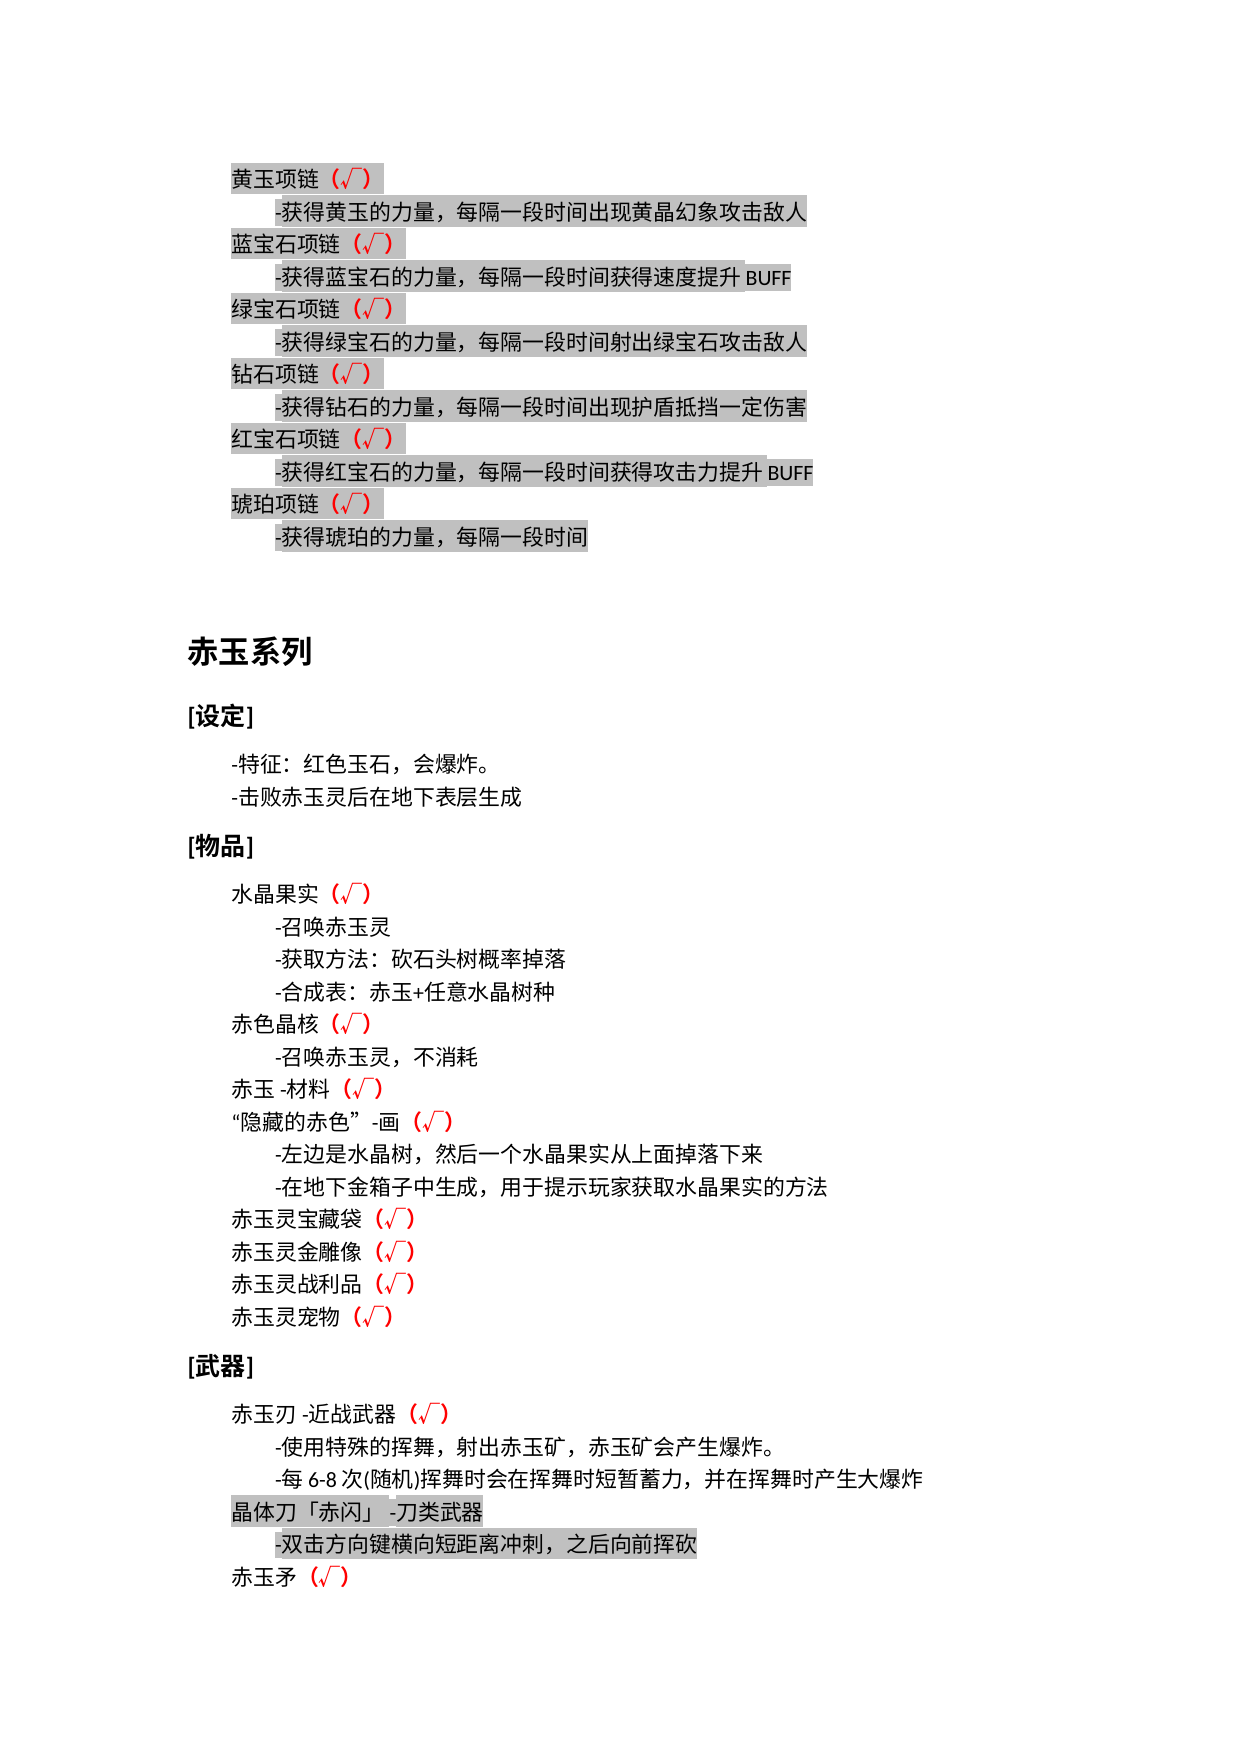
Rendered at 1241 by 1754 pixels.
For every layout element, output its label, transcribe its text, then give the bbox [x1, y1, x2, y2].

text 钻石项链（√） [187, 357, 1053, 389]
text “隐藏的赤色”-画（√） [187, 1104, 1053, 1137]
text -左边是水晶树，然后一个水晶果实从上面掉落下来 [231, 1137, 1053, 1169]
text 红宝石项链（√） [187, 422, 1053, 454]
text -获得红宝石的力量，每隔一段时间获得攻击力提升BUFF [231, 454, 1053, 487]
text 赤玉灵金雕像（√） [187, 1234, 1053, 1267]
text -合成表：赤玉+任意水晶树种 [231, 974, 1053, 1007]
text [武器] [187, 1332, 1053, 1397]
text -每6-8次(随机)挥舞时会在挥舞时短暂蓄力，并在挥舞时产生大爆炸 [231, 1462, 1053, 1494]
text -召唤赤玉灵，不消耗 [231, 1039, 1053, 1072]
text [物品] [187, 812, 1053, 877]
text 蓝宝石项链（√） [187, 227, 1053, 259]
text 赤玉灵宠物（√） [187, 1299, 1053, 1332]
text -召唤赤玉灵 [231, 909, 1053, 942]
text -双击方向键横向短距离冲刺，之后向前挥砍 [231, 1527, 1053, 1559]
text -获得琥珀的力量，每隔一段时间 [231, 519, 1053, 552]
text 黄玉项链（√） [187, 162, 1053, 194]
text 赤玉系列 [187, 617, 1053, 682]
text -在地下金箱子中生成，用于提示玩家获取水晶果实的方法 [231, 1169, 1053, 1202]
text [设定] [187, 682, 1053, 747]
text -获得绿宝石的力量，每隔一段时间射出绿宝石攻击敌人 [231, 324, 1053, 357]
text -特征：红色玉石，会爆炸。 [187, 747, 1053, 779]
text 琥珀项链（√） [187, 487, 1053, 519]
text -获取方法：砍石头树概率掉落 [231, 942, 1053, 974]
text 水晶果实（√） [187, 877, 1053, 909]
text 赤玉灵宝藏袋（√） [187, 1202, 1053, 1234]
text -使用特殊的挥舞，射出赤玉矿，赤玉矿会产生爆炸。 [231, 1429, 1053, 1462]
text 赤玉矛（√） [187, 1559, 1053, 1592]
text -获得蓝宝石的力量，每隔一段时间获得速度提升BUFF [231, 259, 1053, 292]
text -获得黄玉的力量，每隔一段时间出现黄晶幻象攻击敌人 [231, 194, 1053, 227]
text 赤色晶核（√） [187, 1007, 1053, 1039]
text 赤玉灵战利品（√） [187, 1267, 1053, 1299]
text 赤玉刃 -近战武器（√） [187, 1397, 1053, 1429]
text 晶体刀「赤闪」 -刀类武器 [187, 1494, 1053, 1527]
text -击败赤玉灵后在地下表层生成 [187, 779, 1053, 812]
text -获得钻石的力量，每隔一段时间出现护盾抵挡一定伤害 [231, 389, 1053, 422]
text 赤玉 -材料（√） [187, 1072, 1053, 1104]
text 绿宝石项链（√） [187, 292, 1053, 324]
